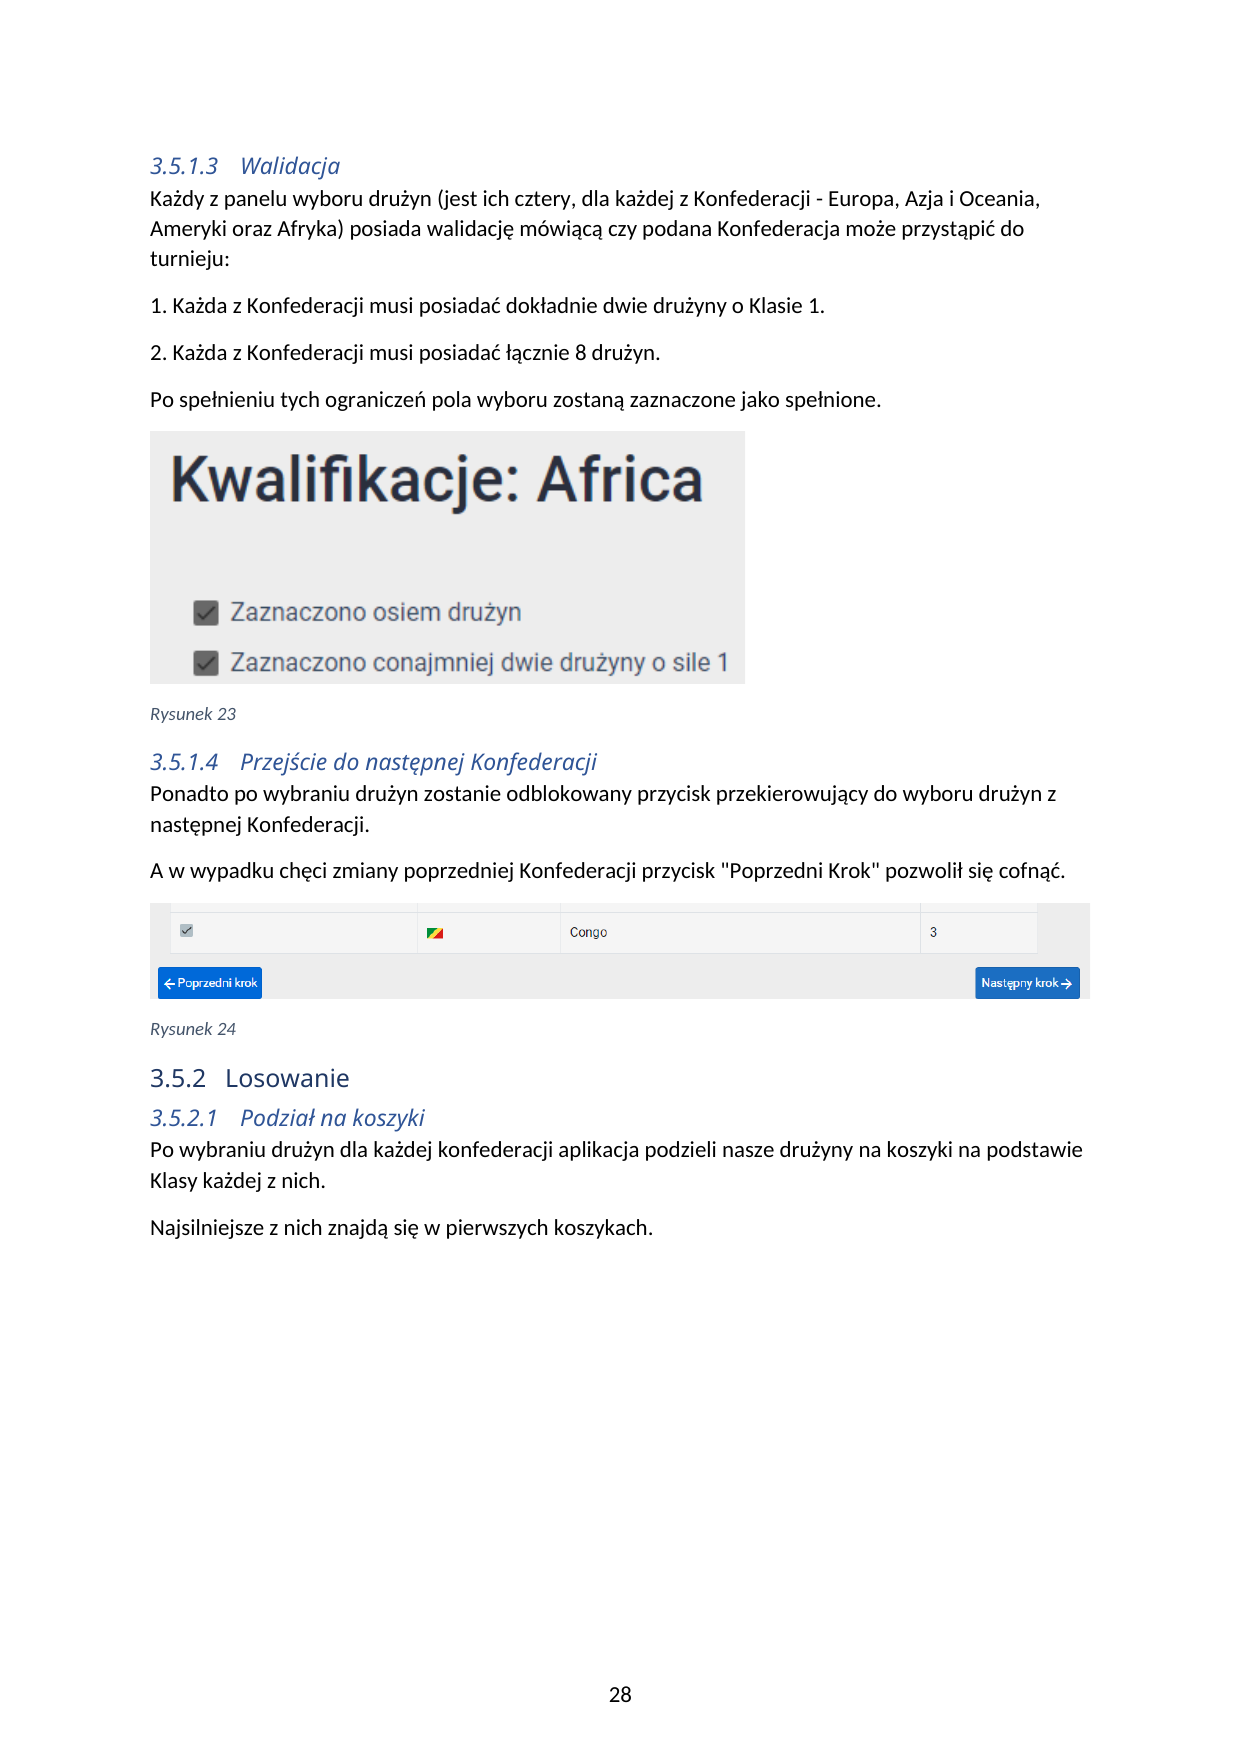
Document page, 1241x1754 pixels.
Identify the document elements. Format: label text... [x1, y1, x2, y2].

text Ponadto po wybraniu drużyn zostanie odblokowany przycisk przekierowujący do wyboru drużyn z następnej Konfederacji. [150, 779, 1090, 838]
picture [150, 903, 1091, 999]
text 2. Każda z Konfederacji musi posiadać łącznie 8 drużyn. [150, 338, 1090, 366]
picture [150, 431, 746, 684]
text Każdy z panelu wyboru drużyn (jest ich cztery, dla każdej z Konfederacji - Europa, Azja i Oceania, Ameryki oraz Afryka) posiada walidację mówiącą czy podana Konfederacja może przystąpić do turnieju: [150, 184, 1090, 272]
text Po wybraniu drużyn dla każdej konfederacji aplikacja podzieli nasze drużyny na koszyki na podstawie Klasy każdej z nich. [150, 1136, 1090, 1194]
subtitle Podział na koszyki [150, 1102, 1090, 1133]
text Po spełnieniu tych ograniczeń pola wyboru zostaną zaznaczone jako spełnione. [150, 385, 1090, 413]
text A w wypadku chęci zmiany poprzedniej Konfederacji przycisk "Poprzedni Krok" pozwolił się cofnąć. [150, 857, 1090, 885]
subtitle Walidacja [150, 150, 1090, 181]
text Najsilniejsze z nich znajdą się w pierwszych koszykach. [150, 1213, 1090, 1241]
subtitle Przejście do następnej Konfederacji [150, 746, 1090, 777]
subtitle Losowanie [150, 1061, 1090, 1095]
text 1. Każda z Konfederacji musi posiadać dokładnie dwie drużyny o Klasie 1. [150, 291, 1090, 319]
